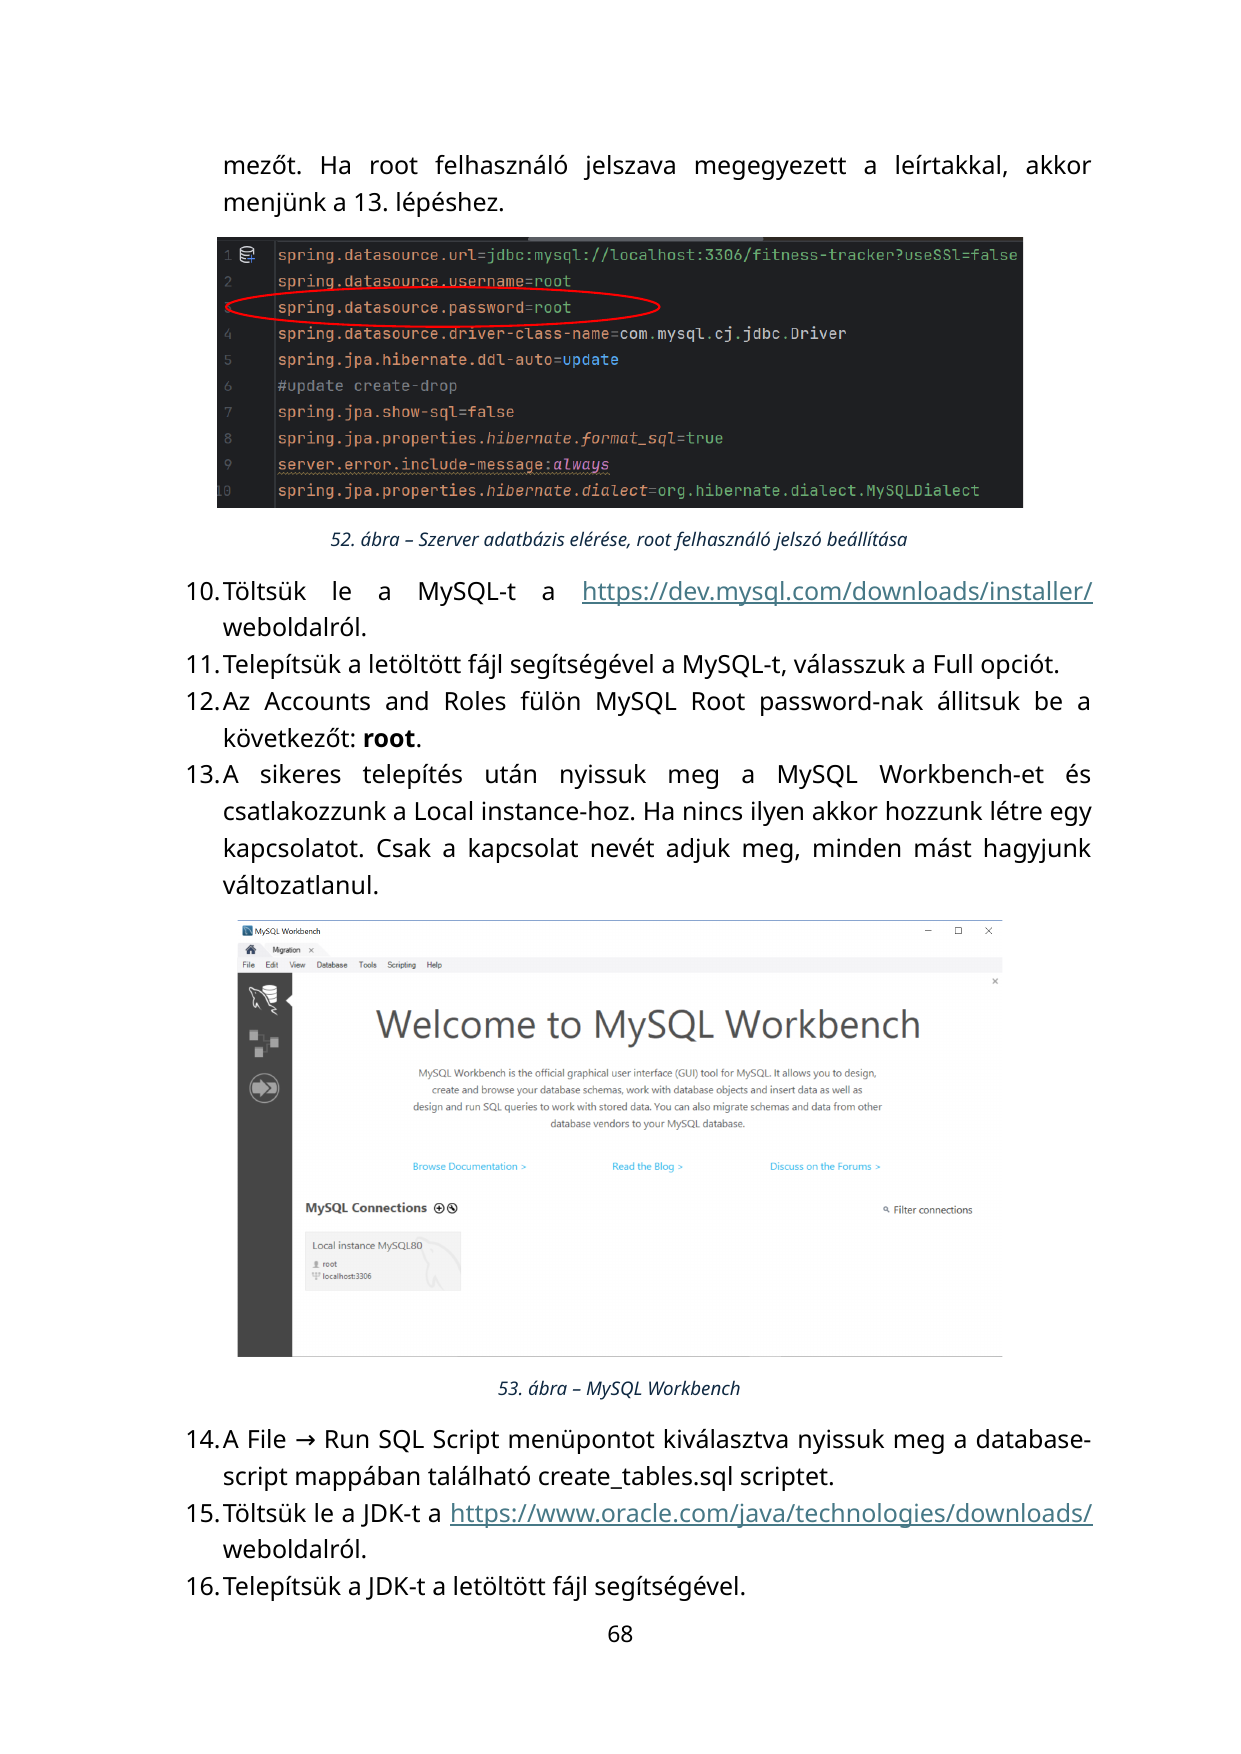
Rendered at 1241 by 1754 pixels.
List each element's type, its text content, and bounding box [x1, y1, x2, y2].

list Telepítsük a JDK-t a letöltött fájl segítségével. [185, 1569, 1093, 1603]
text 53. ábra – MySQL Workbench [148, 1376, 1093, 1401]
text 52. ábra – Szerver adatbázis elérése, root felhasználó jelszó beállítása [148, 527, 1093, 552]
list Töltsük le a JDK-t a https://www.oracle.com/java/technologies/downloads/ weboldalról. [185, 1495, 1093, 1566]
picture [237, 920, 1003, 1357]
picture [217, 237, 1024, 508]
list Telepítsük a letöltött fájl segítségével a MySQL-t, válasszuk a Full opciót. [185, 647, 1093, 681]
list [185, 148, 1093, 218]
list A File → Run SQL Script menüpontot kiválasztva nyissuk meg a database-script mappában található create_tables.sql scriptet. [185, 1422, 1093, 1493]
list A sikeres telepítés után nyissuk meg a MySQL Workbench-et és csatlakozzunk a Local instance-hoz. Ha nincs ilyen akkor hozzunk létre egy kapcsolatot. Csak a kapcsolat nevét adjuk meg, minden mást hagyjunk változatlanul. [185, 757, 1093, 901]
list Az Accounts and Roles fülön MySQL Root password-nak állitsuk be a következőt: root. [185, 683, 1093, 754]
list Töltsük le a MySQL-t a https://dev.mysql.com/downloads/installer/ weboldalról. [185, 573, 1093, 644]
